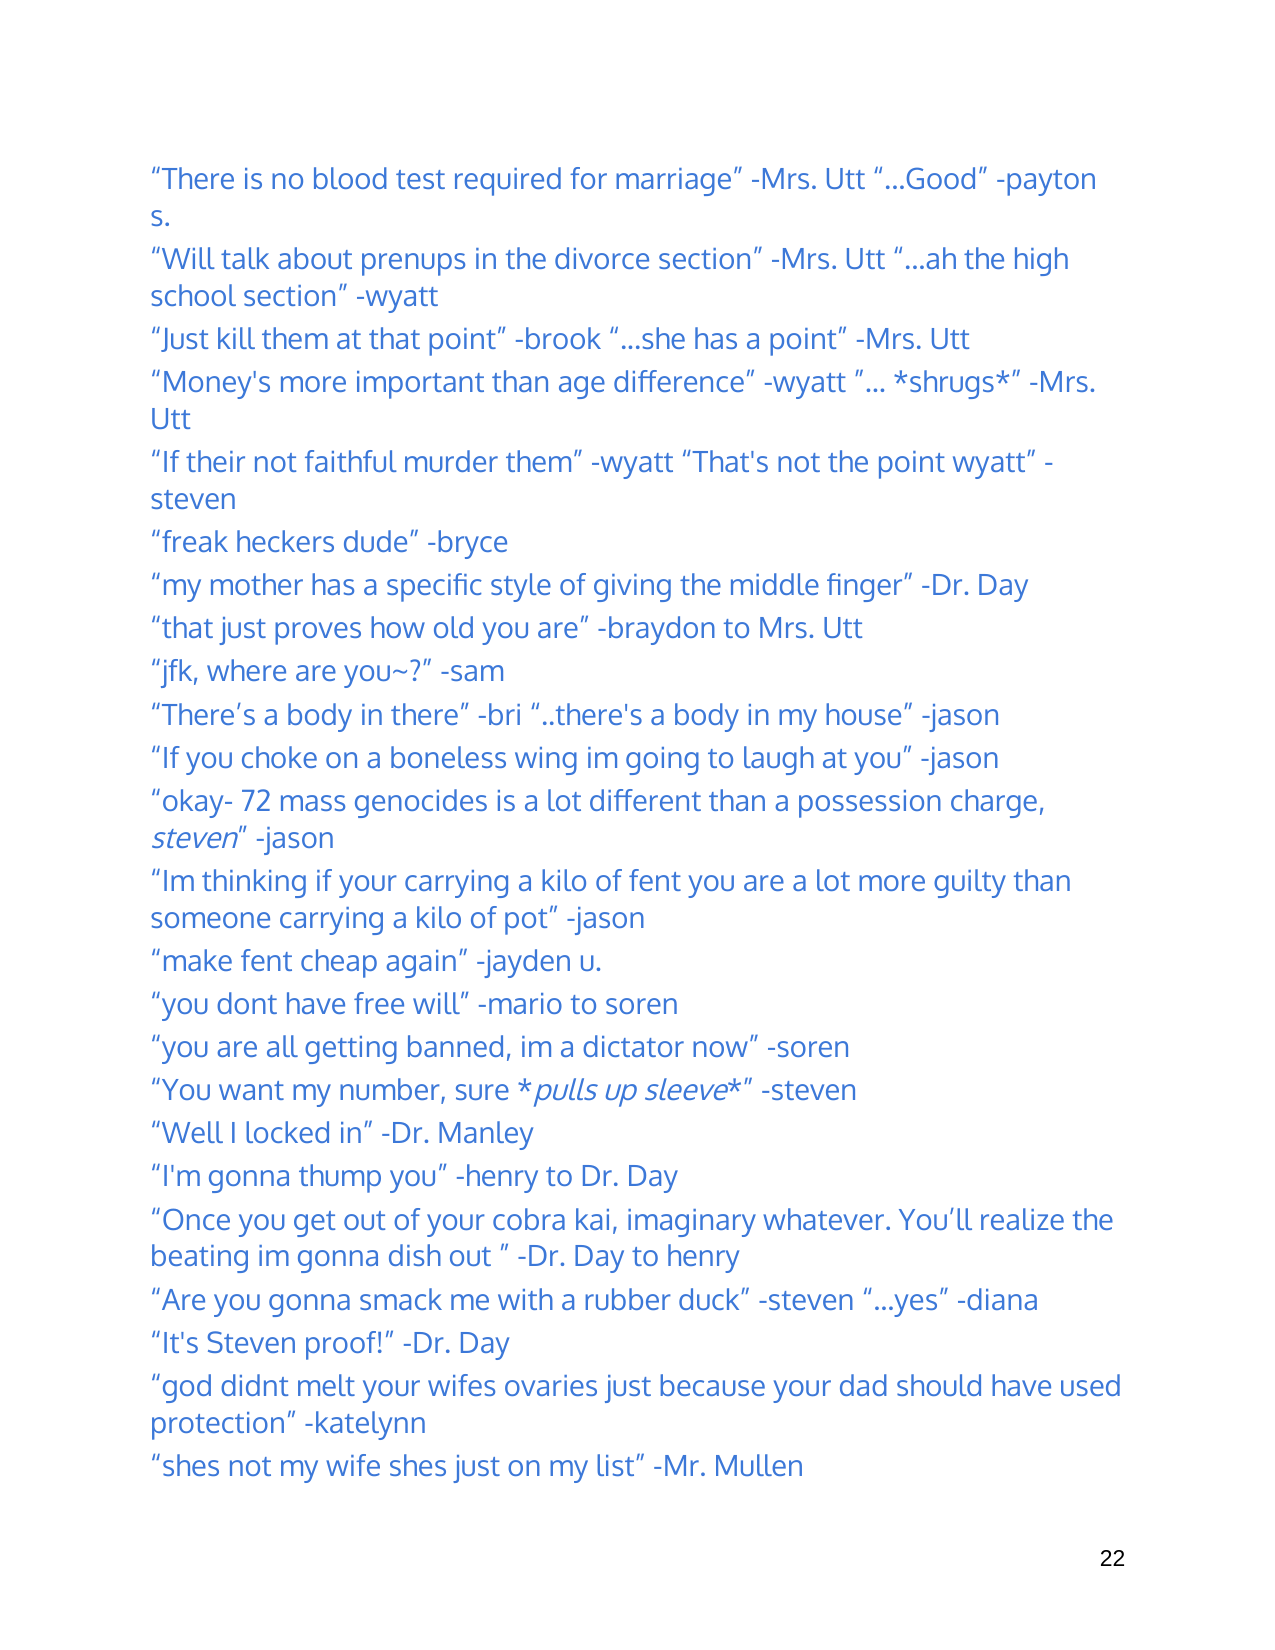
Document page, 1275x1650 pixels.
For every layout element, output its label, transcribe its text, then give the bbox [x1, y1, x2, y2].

text “Well I locked in” -Dr. Manley [150, 1114, 1125, 1151]
text “that just proves how old you are” -braydon to Mrs. Utt [150, 609, 1125, 646]
text “jfk, where are you~?” -sam [150, 652, 1125, 689]
text “you dont have free will” -mario to soren [150, 984, 1125, 1021]
text “Once you get out of your cobra kai, imaginary whatever. You’ll realize the beating im gonna dish out ” -Dr. Day to henry [150, 1200, 1125, 1274]
text “There is no blood test required for marriage” -Mrs. Utt “...Good” -payton s. [150, 159, 1125, 233]
text “god didnt melt your wifes ovaries just because your dad should have used protection” -katelynn [150, 1366, 1125, 1440]
text “Just kill them at that point” -brook “...she has a point” -Mrs. Utt [150, 319, 1125, 356]
text “shes not my wife shes just on my list” -Mr. Mullen [150, 1446, 1125, 1483]
text “Will talk about prenups in the divorce section” -Mrs. Utt “...ah the high school section” -wyatt [150, 239, 1125, 313]
text “you are all getting banned, im a dictator now” -soren [150, 1027, 1125, 1064]
text “freak heckers dude” -bryce [150, 522, 1125, 559]
text “Im thinking if your carrying a kilo of fent you are a lot more guilty than someone carrying a kilo of pot” -jason [150, 861, 1125, 935]
text “okay- 72 mass genocides is a lot different than a possession charge, steven” -jason [150, 781, 1125, 855]
text “make fent cheap again” -jayden u. [150, 941, 1125, 978]
text “I'm gonna thump you” -henry to Dr. Day [150, 1157, 1125, 1194]
text “It's Steven proof!” -Dr. Day [150, 1323, 1125, 1360]
text “If you choke on a boneless wing im going to laugh at you” -jason [150, 738, 1125, 775]
text “There’s a body in there” -bri “..there's a body in my house” -jason [150, 695, 1125, 732]
text “If their not faithful murder them” -wyatt “That's not the point wyatt” -steven [150, 442, 1125, 516]
text “my mother has a specific style of giving the middle finger” -Dr. Day [150, 566, 1125, 602]
text “Money's more important than age difference” -wyatt ”... *shrugs*” -Mrs. Utt [150, 362, 1125, 436]
text “You want my number, sure *pulls up sleeve*” -steven [150, 1071, 1125, 1107]
text “Are you gonna smack me with a rubber duck” -steven “...yes” -diana [150, 1280, 1125, 1317]
